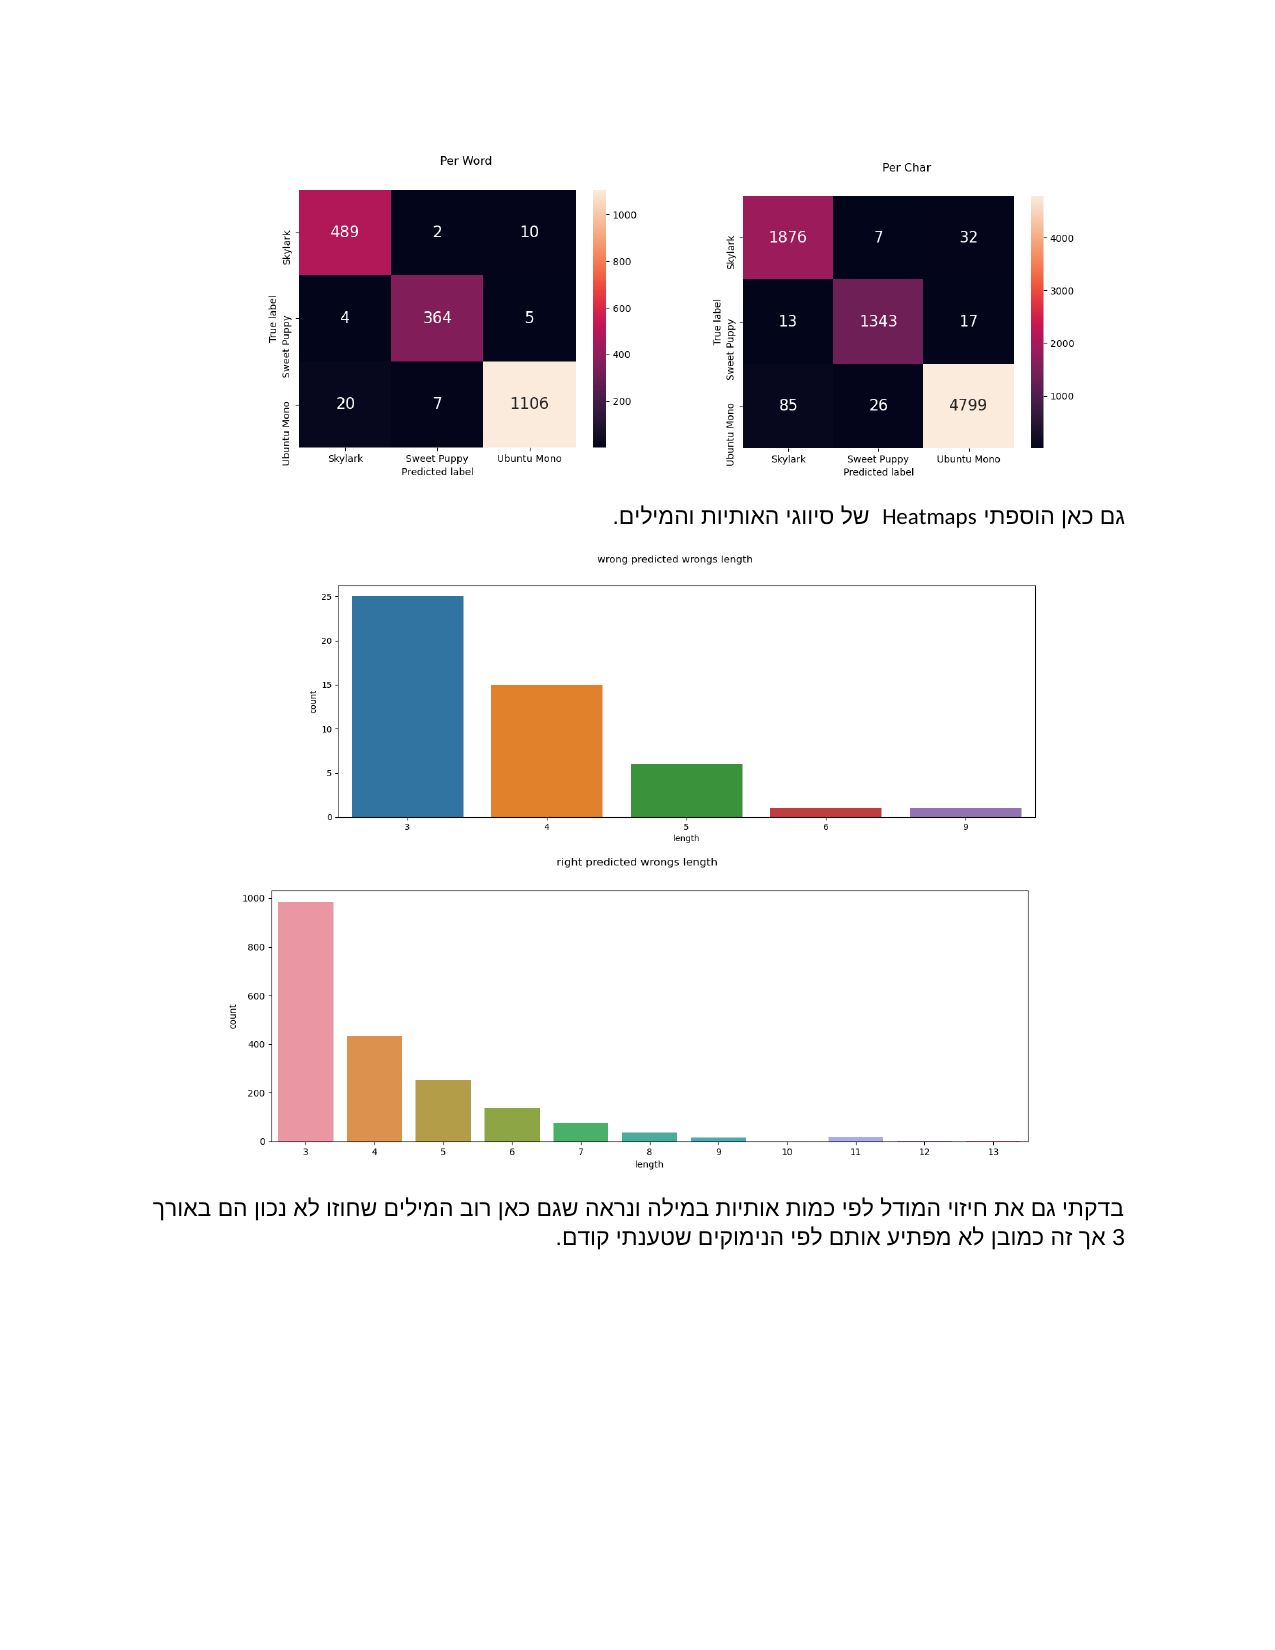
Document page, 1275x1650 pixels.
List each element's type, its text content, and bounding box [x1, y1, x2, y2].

picture [150, 851, 1125, 1177]
picture [243, 150, 1125, 484]
picture [225, 549, 1125, 850]
text בדקתי גם את חיזוי המודל לפי כמות אותיות במילה ונראה שגם כאן רוב המילים שחוזו לא נכון הם באורך 3 אך זה כמובן לא מפתיע אותם לפי הנימוקים שטענתי קודם. [150, 1195, 1125, 1250]
text גם כאן הוספתי Heatmaps של סיווגי האותיות והמילים. [150, 502, 1125, 531]
